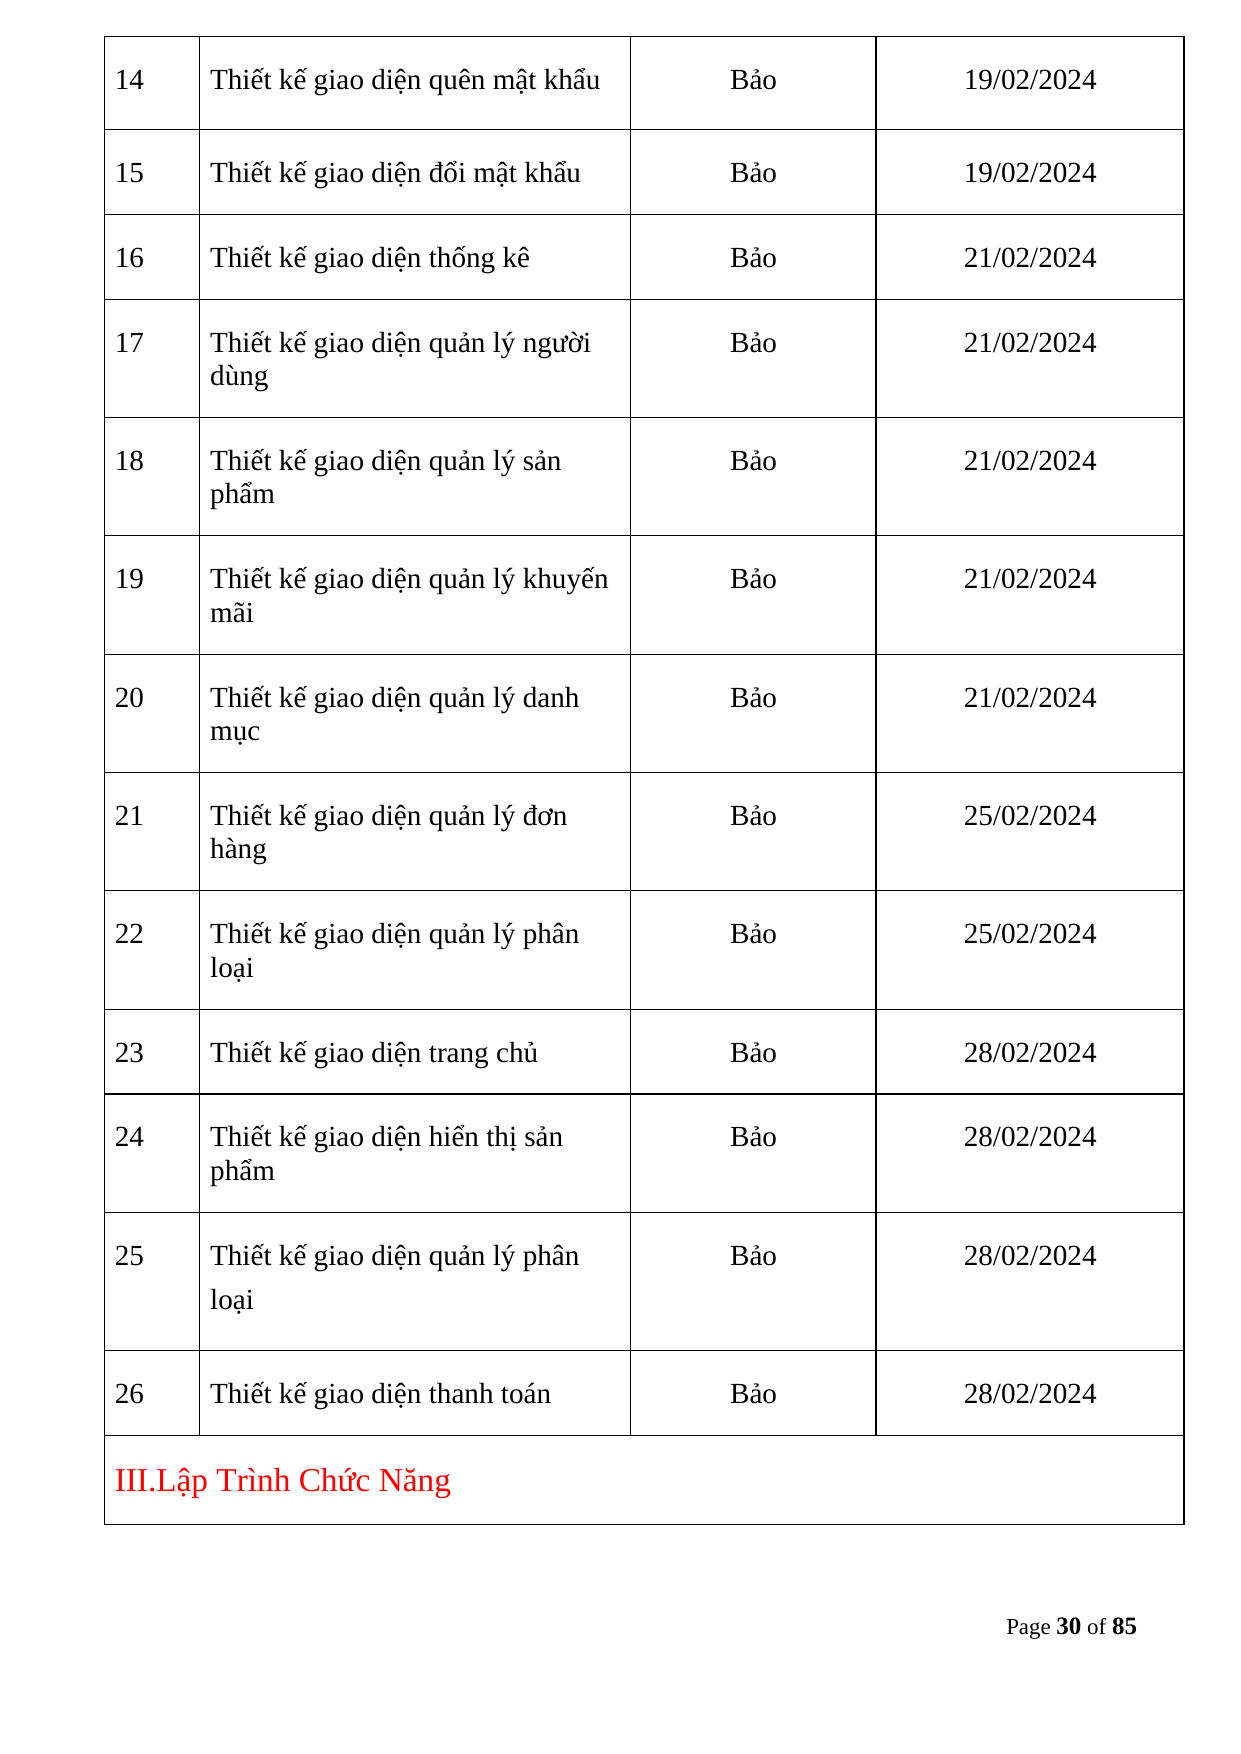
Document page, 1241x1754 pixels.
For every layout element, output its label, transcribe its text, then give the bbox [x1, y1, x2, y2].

table_cell 23 [105, 1010, 199, 1093]
table_cell Thiết kế giao diện trang chủ [200, 1010, 630, 1093]
table_cell 21/02/2024 [877, 655, 1183, 772]
table_cell 15 [105, 130, 199, 214]
table_cell Thiết kế giao diện quên mật khẩu [200, 37, 630, 129]
table_cell Bảo [631, 130, 875, 214]
table_cell 25/02/2024 [877, 891, 1183, 1008]
table_cell 16 [105, 215, 199, 298]
table_cell Bảo [631, 1010, 875, 1093]
table_cell 20 [105, 655, 199, 772]
table_cell Thiết kế giao diện hiển thị sản phẩm [200, 1095, 630, 1212]
table_cell 19 [105, 536, 199, 653]
table_cell Bảo [631, 655, 875, 772]
table_cell Bảo [631, 37, 875, 129]
table_cell 19/02/2024 [877, 37, 1183, 129]
table_cell Bảo [631, 418, 875, 535]
table_cell Bảo [631, 536, 875, 653]
table_cell 19/02/2024 [877, 130, 1183, 214]
table_cell Thiết kế giao diện quản lý đơn hàng [200, 773, 630, 890]
table_cell Thiết kế giao diện quản lý khuyến mãi [200, 536, 630, 653]
table_cell Thiết kế giao diện đổi mật khẩu [200, 130, 630, 214]
table_cell Bảo [631, 215, 875, 298]
table_cell Thiết kế giao diện quản lý phân loại [200, 891, 630, 1008]
table_cell 26 [105, 1351, 199, 1434]
table_cell Bảo [631, 1213, 875, 1350]
table_cell 18 [105, 418, 199, 535]
table_cell Thiết kế giao diện quản lý người dùng [200, 300, 630, 417]
table_cell III.Lập Trình Chức Năng [105, 1436, 1183, 1524]
table_cell 28/02/2024 [877, 1351, 1183, 1434]
table_cell Thiết kế giao diện quản lý sản phẩm [200, 418, 630, 535]
table_cell 25 [105, 1213, 199, 1350]
table_cell 21/02/2024 [877, 215, 1183, 298]
table_cell Thiết kế giao diện thanh toán [200, 1351, 630, 1434]
table_cell 28/02/2024 [877, 1010, 1183, 1093]
table_cell 21 [105, 773, 199, 890]
table_cell 21/02/2024 [877, 418, 1183, 535]
table_cell 14 [105, 37, 199, 129]
table_cell Bảo [631, 1351, 875, 1434]
table_cell 28/02/2024 [877, 1095, 1183, 1212]
table_cell 17 [105, 300, 199, 417]
table_cell Thiết kế giao diện quản lý phân loại [200, 1213, 630, 1350]
table_cell 24 [105, 1095, 199, 1212]
table_cell Thiết kế giao diện thống kê [200, 215, 630, 298]
table_cell 28/02/2024 [877, 1213, 1183, 1350]
table_cell 25/02/2024 [877, 773, 1183, 890]
table_cell Bảo [631, 891, 875, 1008]
table_cell 21/02/2024 [877, 300, 1183, 417]
table_cell Thiết kế giao diện quản lý danh mục [200, 655, 630, 772]
table_cell Bảo [631, 300, 875, 417]
table_cell 22 [105, 891, 199, 1008]
table_cell 21/02/2024 [877, 536, 1183, 653]
table_cell Bảo [631, 1095, 875, 1212]
table_cell Bảo [631, 773, 875, 890]
